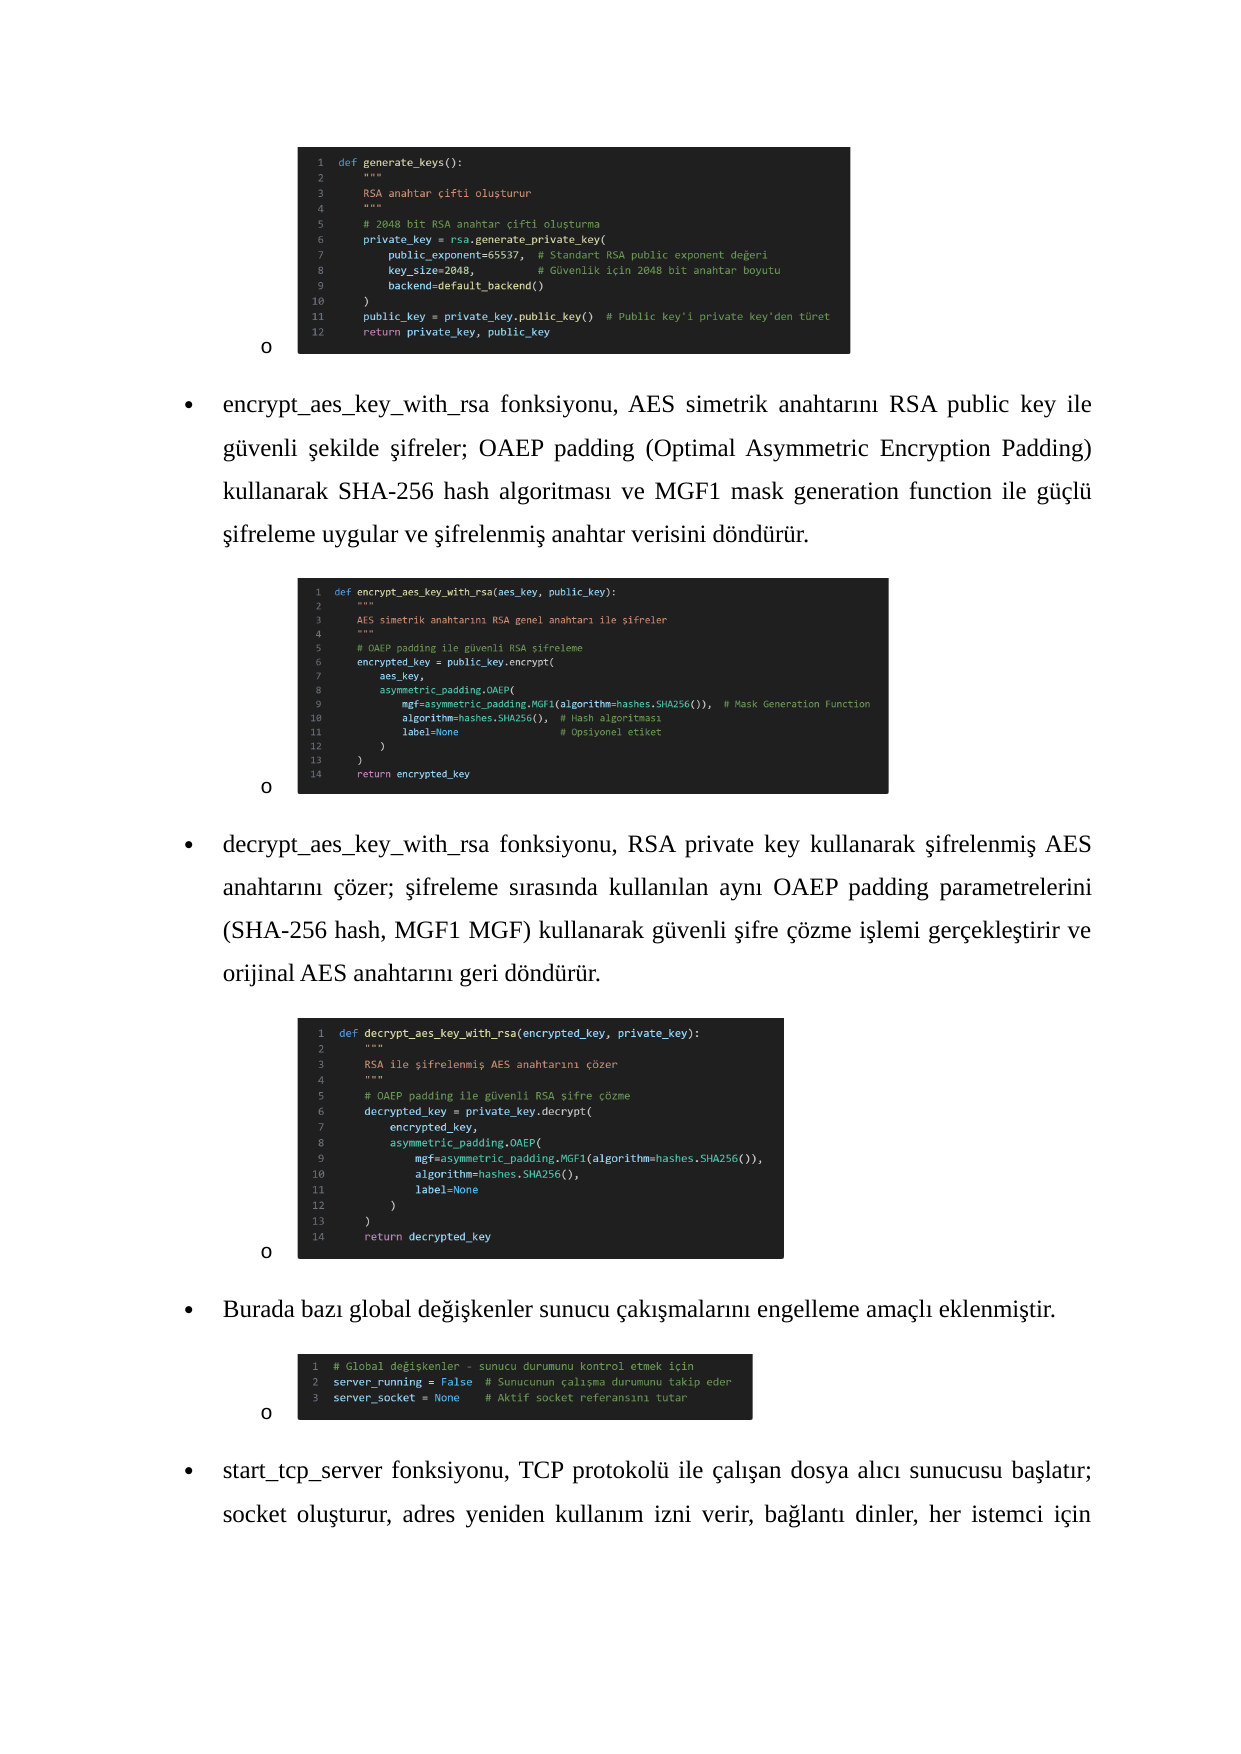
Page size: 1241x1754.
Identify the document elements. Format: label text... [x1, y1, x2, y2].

picture [297, 1354, 753, 1420]
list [185, 1456, 1093, 1527]
list Burada bazı global değişkenler sunucu çakışmalarını engelleme amaçlı eklenmiştir. [185, 1294, 1093, 1323]
picture [297, 578, 889, 794]
picture [297, 1018, 784, 1259]
list decrypt_aes_key_with_rsa fonksiyonu, RSA private key kullanarak şifrelenmiş AES anahtarını çözer; şifreleme sırasında kullanılan aynı OAEP padding parametrelerini (SHA-256 hash, MGF1 MGF) kullanarak güvenli şifre çözme işlemi gerçekleştirir ve orijinal AES anahtarını geri döndürür. [185, 829, 1093, 987]
picture [297, 147, 851, 354]
list encrypt_aes_key_with_rsa fonksiyonu, AES simetrik anahtarını RSA public key ile güvenli şekilde şifreler; OAEP padding (Optimal Asymmetric Encryption Padding) kullanarak SHA-256 hash algoritması ve MGF1 mask generation function ile güçlü şifreleme uygular ve şifrelenmiş anahtar verisini döndürür. [185, 389, 1093, 548]
